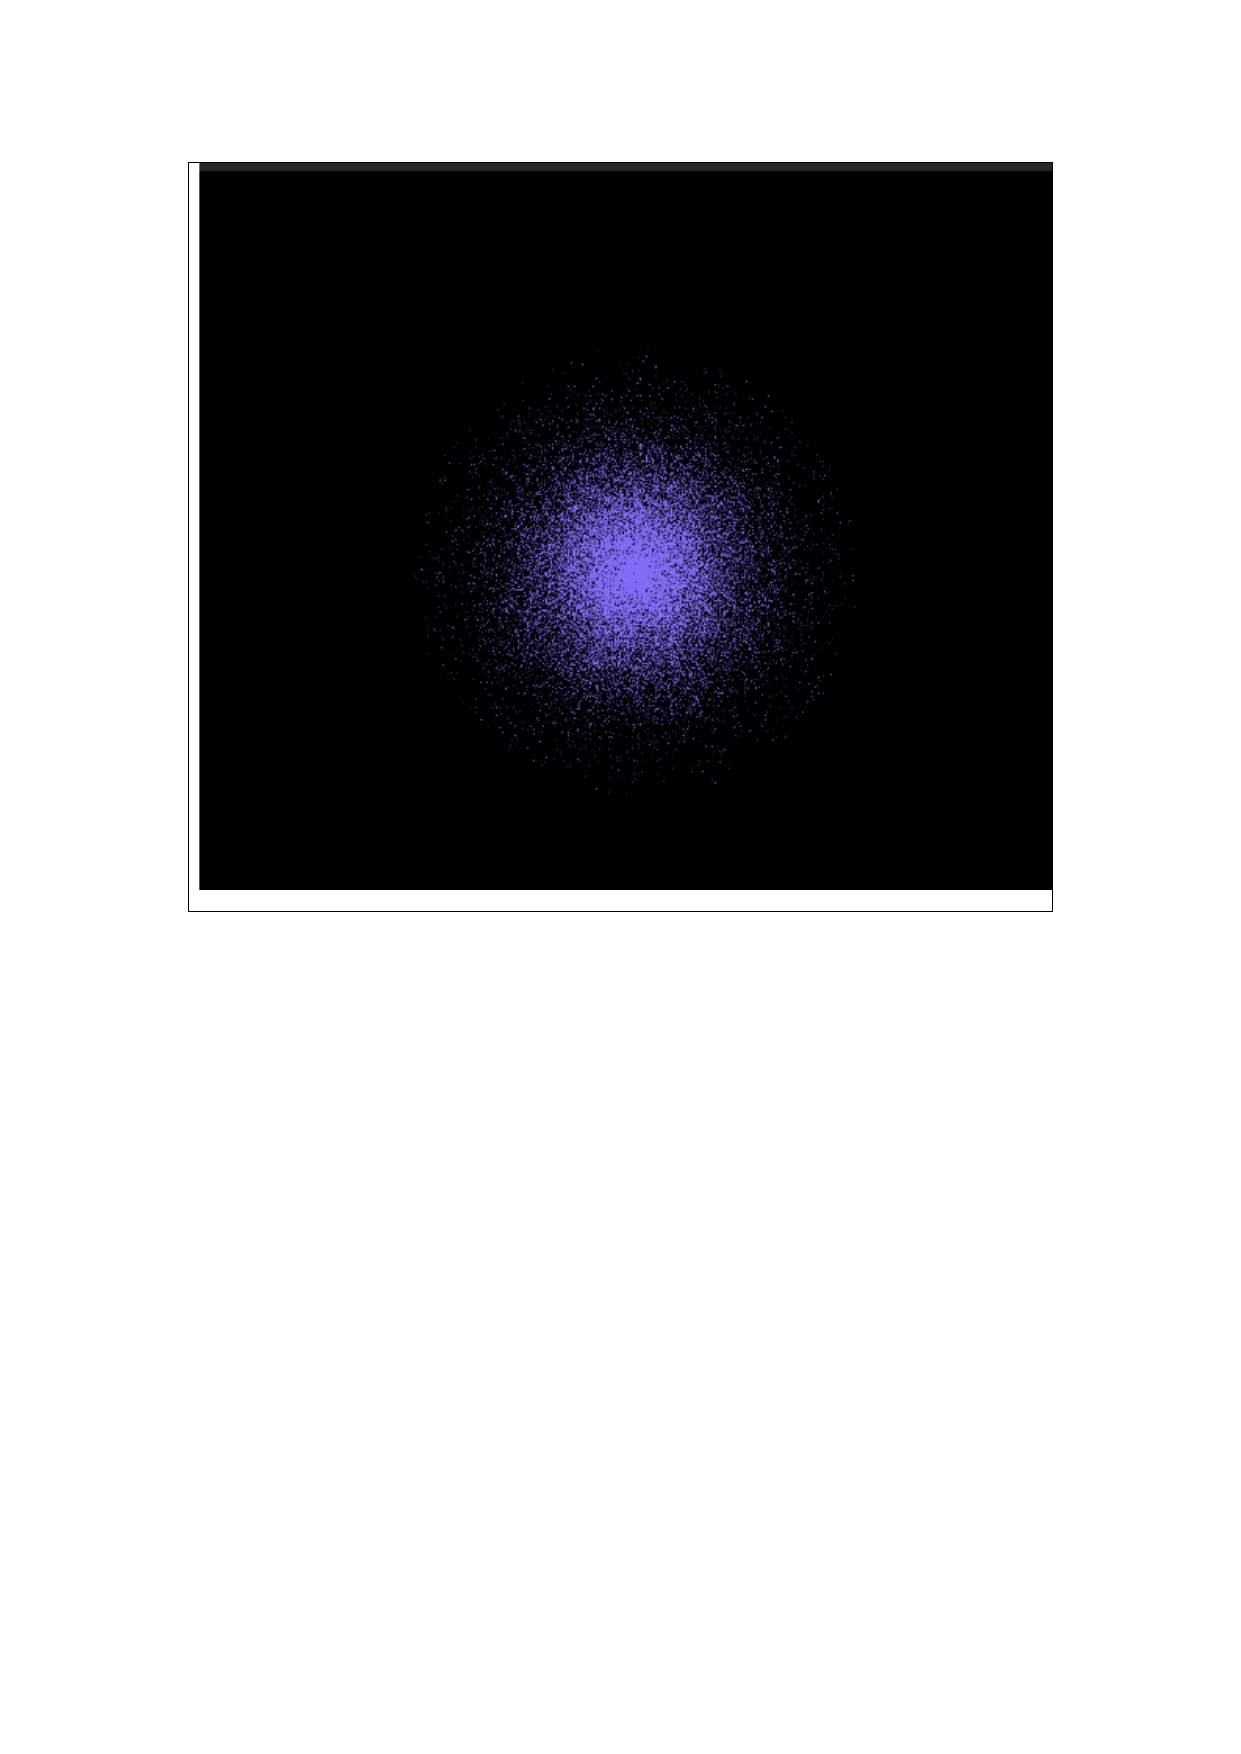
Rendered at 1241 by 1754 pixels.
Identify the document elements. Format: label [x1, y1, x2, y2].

picture [199, 163, 1053, 890]
table_cell [189, 163, 1052, 911]
